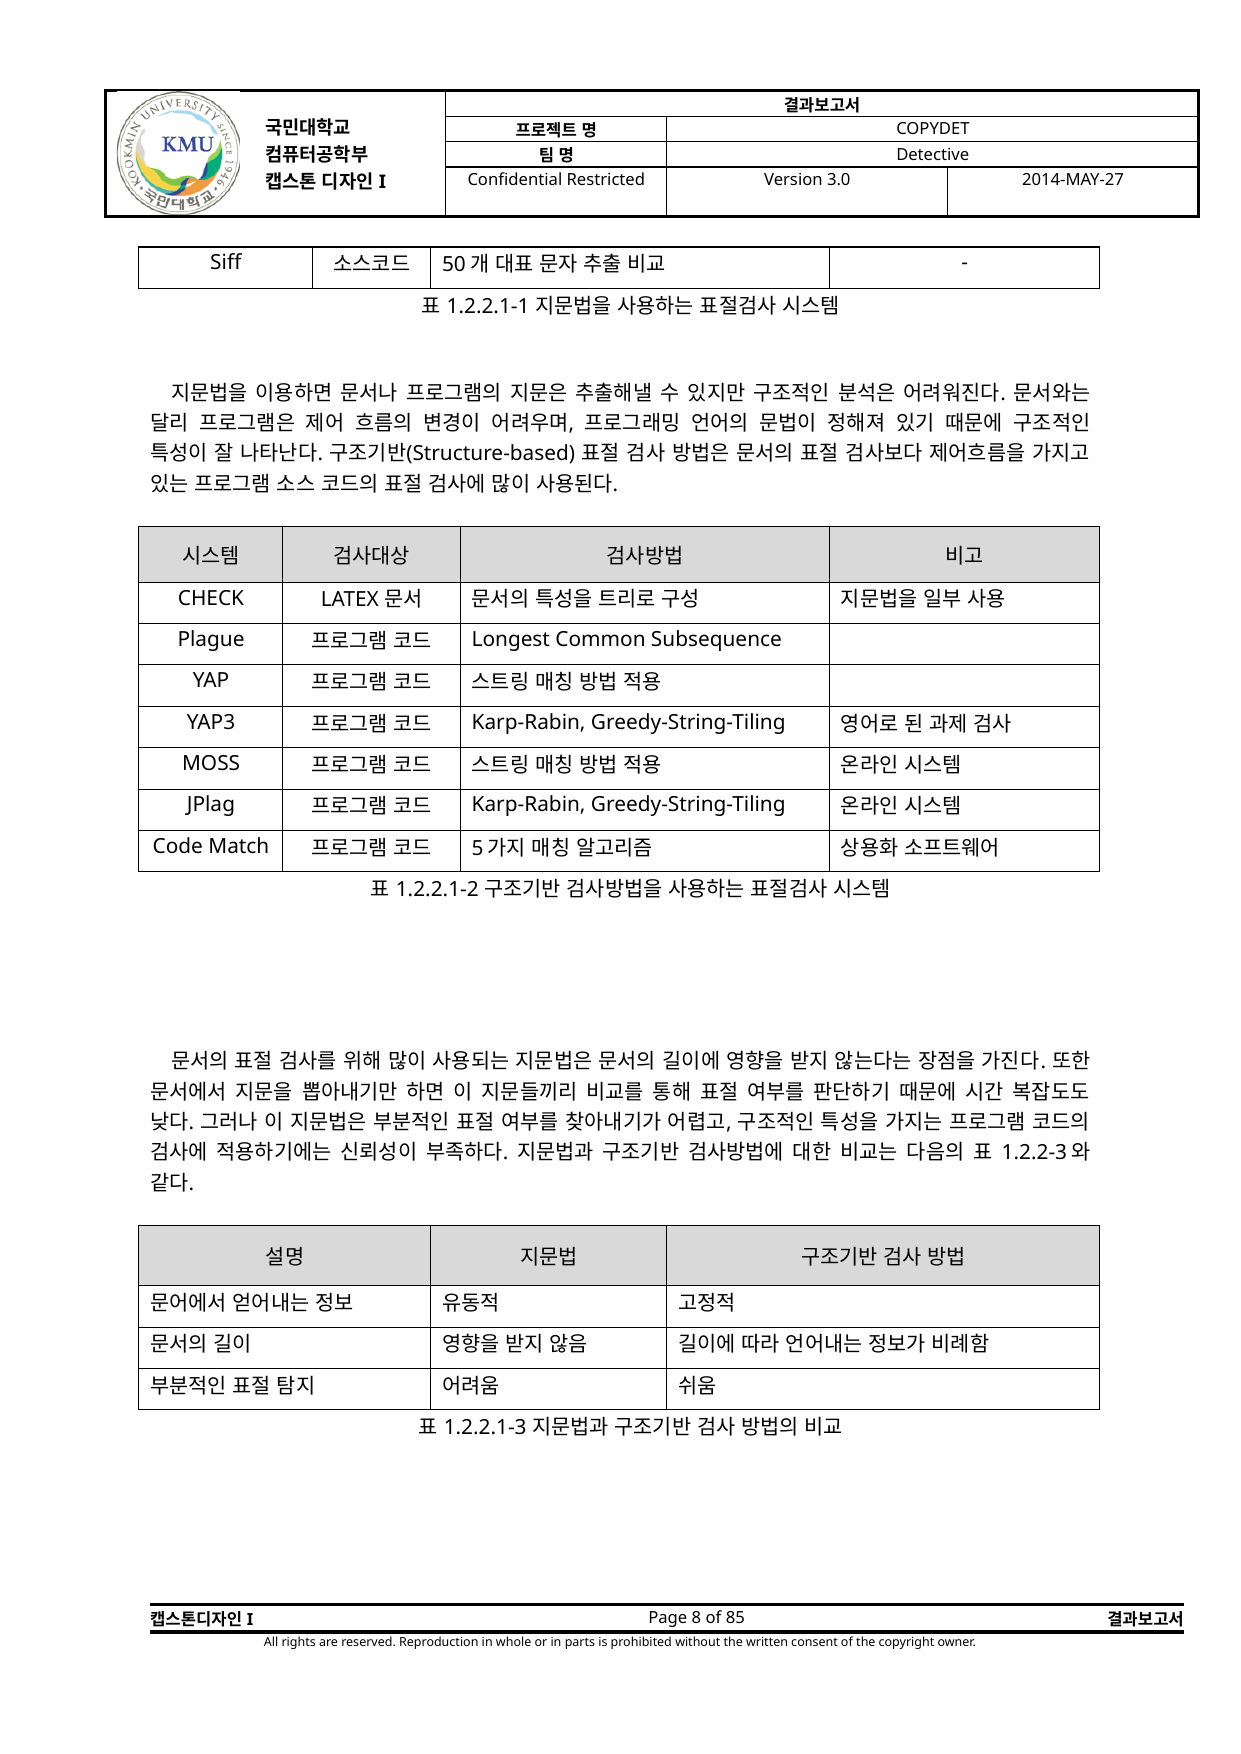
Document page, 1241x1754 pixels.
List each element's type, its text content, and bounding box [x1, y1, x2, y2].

text 지문법을 이용하면 문서나 프로그램의 지문은 추출해낼 수 있지만 구조적인 분석은 어려워진다. 문서와는 달리 프로그램은 제어 흐름의 변경이 어려우며, 프로그래밍 언어의 문법이 정해져 있기 때문에 구조적인 특성이 잘 나타난다. 구조기반(Structure-based) 표절 검사 방법은 문서의 표절 검사보다 제어흐름을 가지고 있는 프로그램 소스 코드의 표절 검사에 많이 사용된다. [150, 376, 1090, 497]
table_cell 온라인 시스템 [830, 748, 1099, 788]
table_cell 영향을 받지 않음 [431, 1328, 666, 1368]
table_cell JPlag [139, 790, 282, 830]
table_cell 영어로 된 과제 검사 [830, 707, 1099, 747]
table_cell YAP [139, 665, 282, 706]
table_header 시스템 [139, 527, 282, 582]
table_cell 온라인 시스템 [830, 790, 1099, 830]
table_cell 지문법을 일부 사용 [830, 583, 1099, 623]
table_cell Plague [139, 624, 282, 664]
table_header 구조기반 검사 방법 [667, 1226, 1099, 1285]
table_cell 고정적 [667, 1286, 1099, 1327]
table_cell 부분적인 표절 탐지 [139, 1369, 430, 1409]
table_cell 스트링 매칭 방법 적용 [461, 665, 829, 706]
table_cell 문어에서 얻어내는 정보 [139, 1286, 430, 1327]
table_cell 문서의 길이 [139, 1328, 430, 1368]
table_cell 어려움 [431, 1369, 666, 1409]
table_cell 프로그램 코드 [283, 790, 460, 830]
table_cell 쉬움 [667, 1369, 1099, 1409]
picture [116, 91, 240, 215]
table_header 지문법 [431, 1226, 666, 1285]
table_header 설명 [139, 1226, 430, 1285]
table_cell 프로그램 코드 [283, 748, 460, 788]
table_header 검사방법 [461, 527, 829, 582]
text 표 1.2.2.1-1 지문법을 사용하는 표절검사 시스템 [150, 289, 1090, 319]
table_cell - [830, 248, 1099, 288]
table_cell MOSS [139, 748, 282, 788]
table_cell LATEX 문서 [283, 583, 460, 623]
table_cell 프로그램 코드 [283, 665, 460, 706]
text 표 1.2.2.1-2 구조기반 검사방법을 사용하는 표절검사 시스템 [150, 872, 1090, 902]
table_cell Code Match [139, 831, 282, 871]
table_cell [830, 624, 1099, 664]
table_header 비고 [830, 527, 1099, 582]
table_cell 5가지 매칭 알고리즘 [461, 831, 829, 871]
table_cell 프로그램 코드 [283, 831, 460, 871]
table_cell YAP3 [139, 707, 282, 747]
table_header 검사대상 [283, 527, 460, 582]
table_cell 길이에 따라 언어내는 정보가 비례함 [667, 1328, 1099, 1368]
text 문서의 표절 검사를 위해 많이 사용되는 지문법은 문서의 길이에 영향을 받지 않는다는 장점을 가진다. 또한 문서에서 지문을 뽑아내기만 하면 이 지문들끼리 비교를 통해 표절 여부를 판단하기 때문에 시간 복잡도도 낮다. 그러나 이 지문법은 부분적인 표절 여부를 찾아내기가 어렵고, 구조적인 특성을 가지는 프로그램 코드의 검사에 적용하기에는 신뢰성이 부족하다. 지문법과 구조기반 검사방법에 대한 비교는 다음의 표 1.2.2-3와 같다. [150, 1045, 1090, 1196]
table_cell Karp-Rabin, Greedy-String-Tiling [461, 790, 829, 830]
table_cell 상용화 소프트웨어 [830, 831, 1099, 871]
table_cell 문서의 특성을 트리로 구성 [461, 583, 829, 623]
table_cell 50개 대표 문자 추출 비교 [431, 248, 829, 288]
table_cell [830, 665, 1099, 706]
table_cell 스트링 매칭 방법 적용 [461, 748, 829, 788]
table_cell Karp-Rabin, Greedy-String-Tiling [461, 707, 829, 747]
text 표 1.2.2.1-3 지문법과 구조기반 검사 방법의 비교 [150, 1410, 1090, 1441]
table_cell 프로그램 코드 [283, 707, 460, 747]
table_cell Siff [139, 248, 312, 288]
table_cell 소스코드 [313, 248, 430, 288]
table_cell Longest Common Subsequence [461, 624, 829, 664]
table_cell 유동적 [431, 1286, 666, 1327]
table_cell CHECK [139, 583, 282, 623]
table_cell 프로그램 코드 [283, 624, 460, 664]
